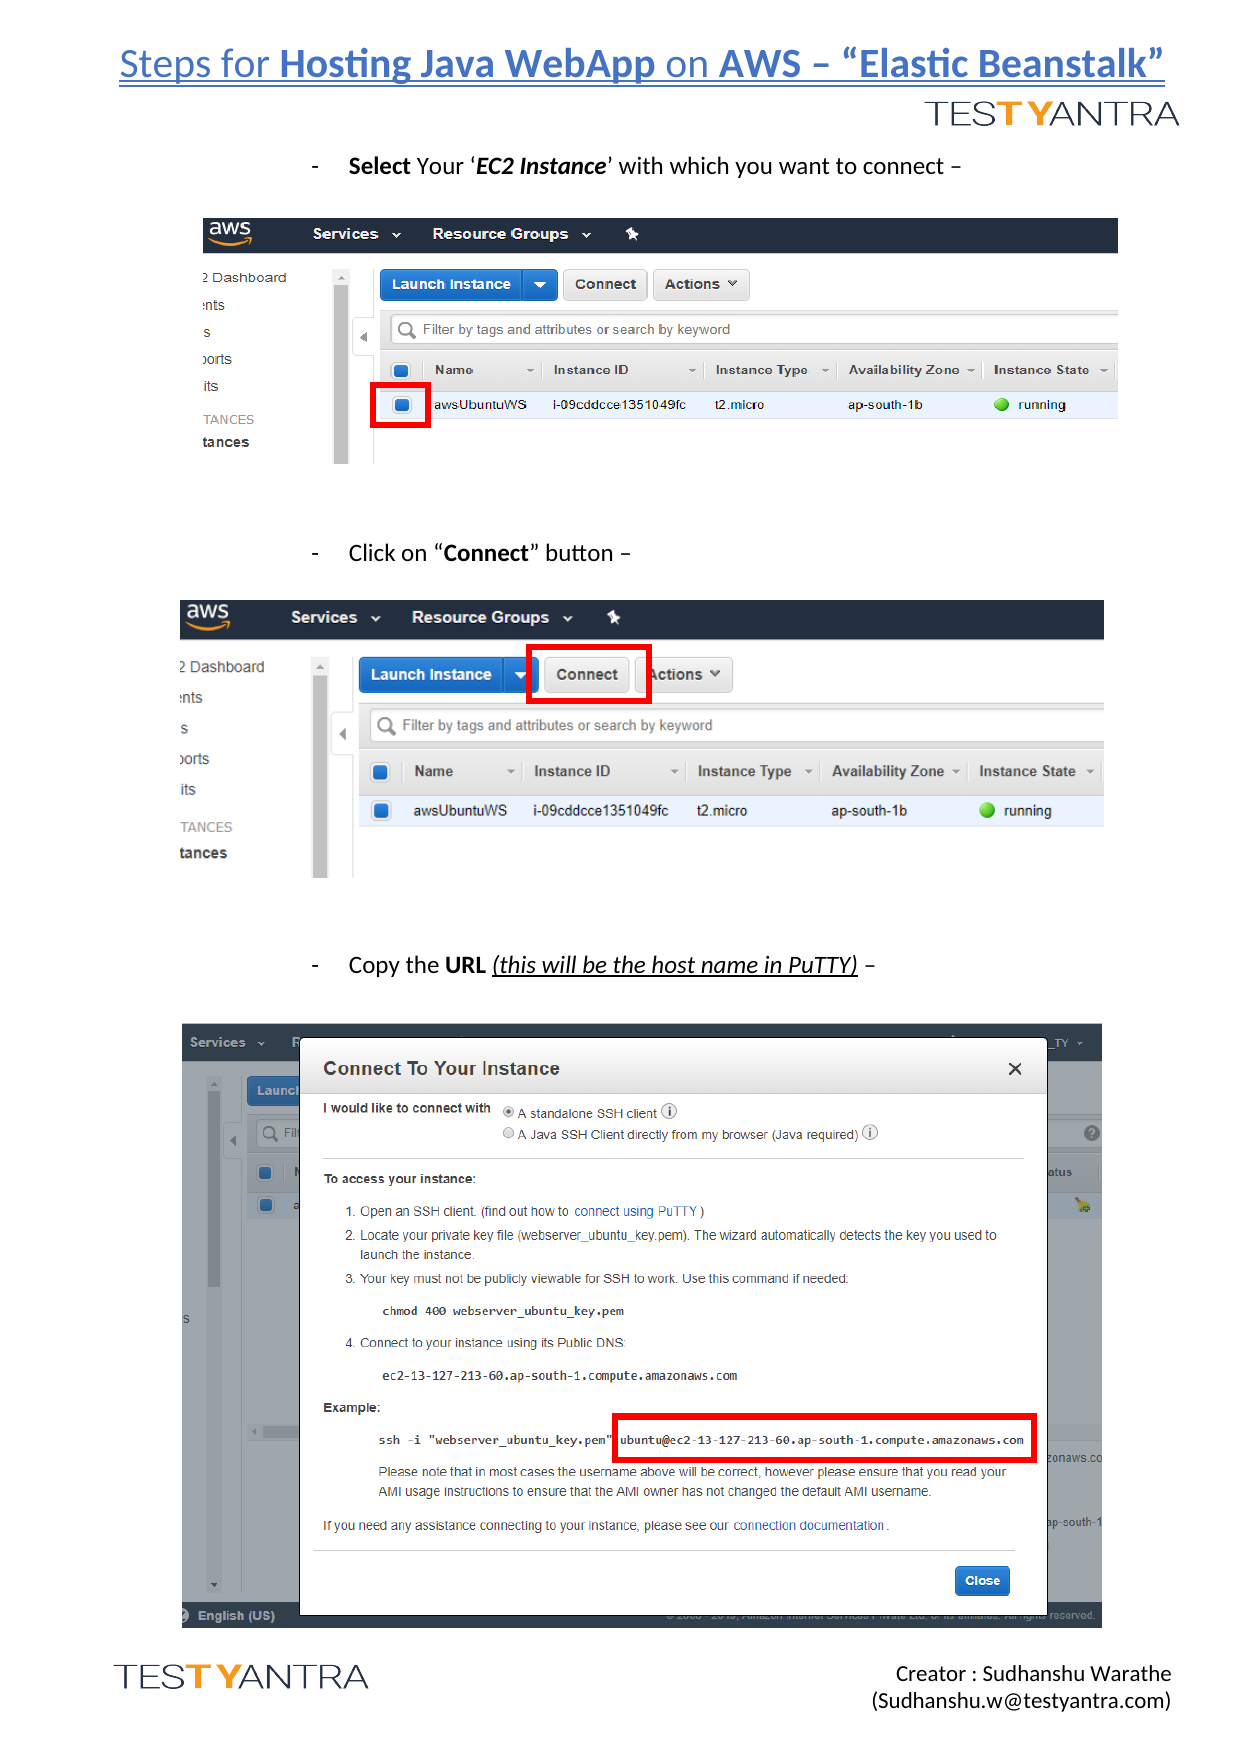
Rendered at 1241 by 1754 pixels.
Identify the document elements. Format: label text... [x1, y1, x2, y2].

list Click on “Connect” button – [311, 537, 1172, 567]
picture [180, 600, 1104, 878]
list Copy the URL (this will be the host name in PuTTY) – [311, 949, 1172, 980]
list Select Your ‘EC2 Instance’ with which you want to connect – [311, 150, 1172, 181]
picture [203, 218, 1118, 464]
picture [182, 1019, 1102, 1628]
picture [112, 1659, 369, 1698]
picture [923, 96, 1180, 135]
